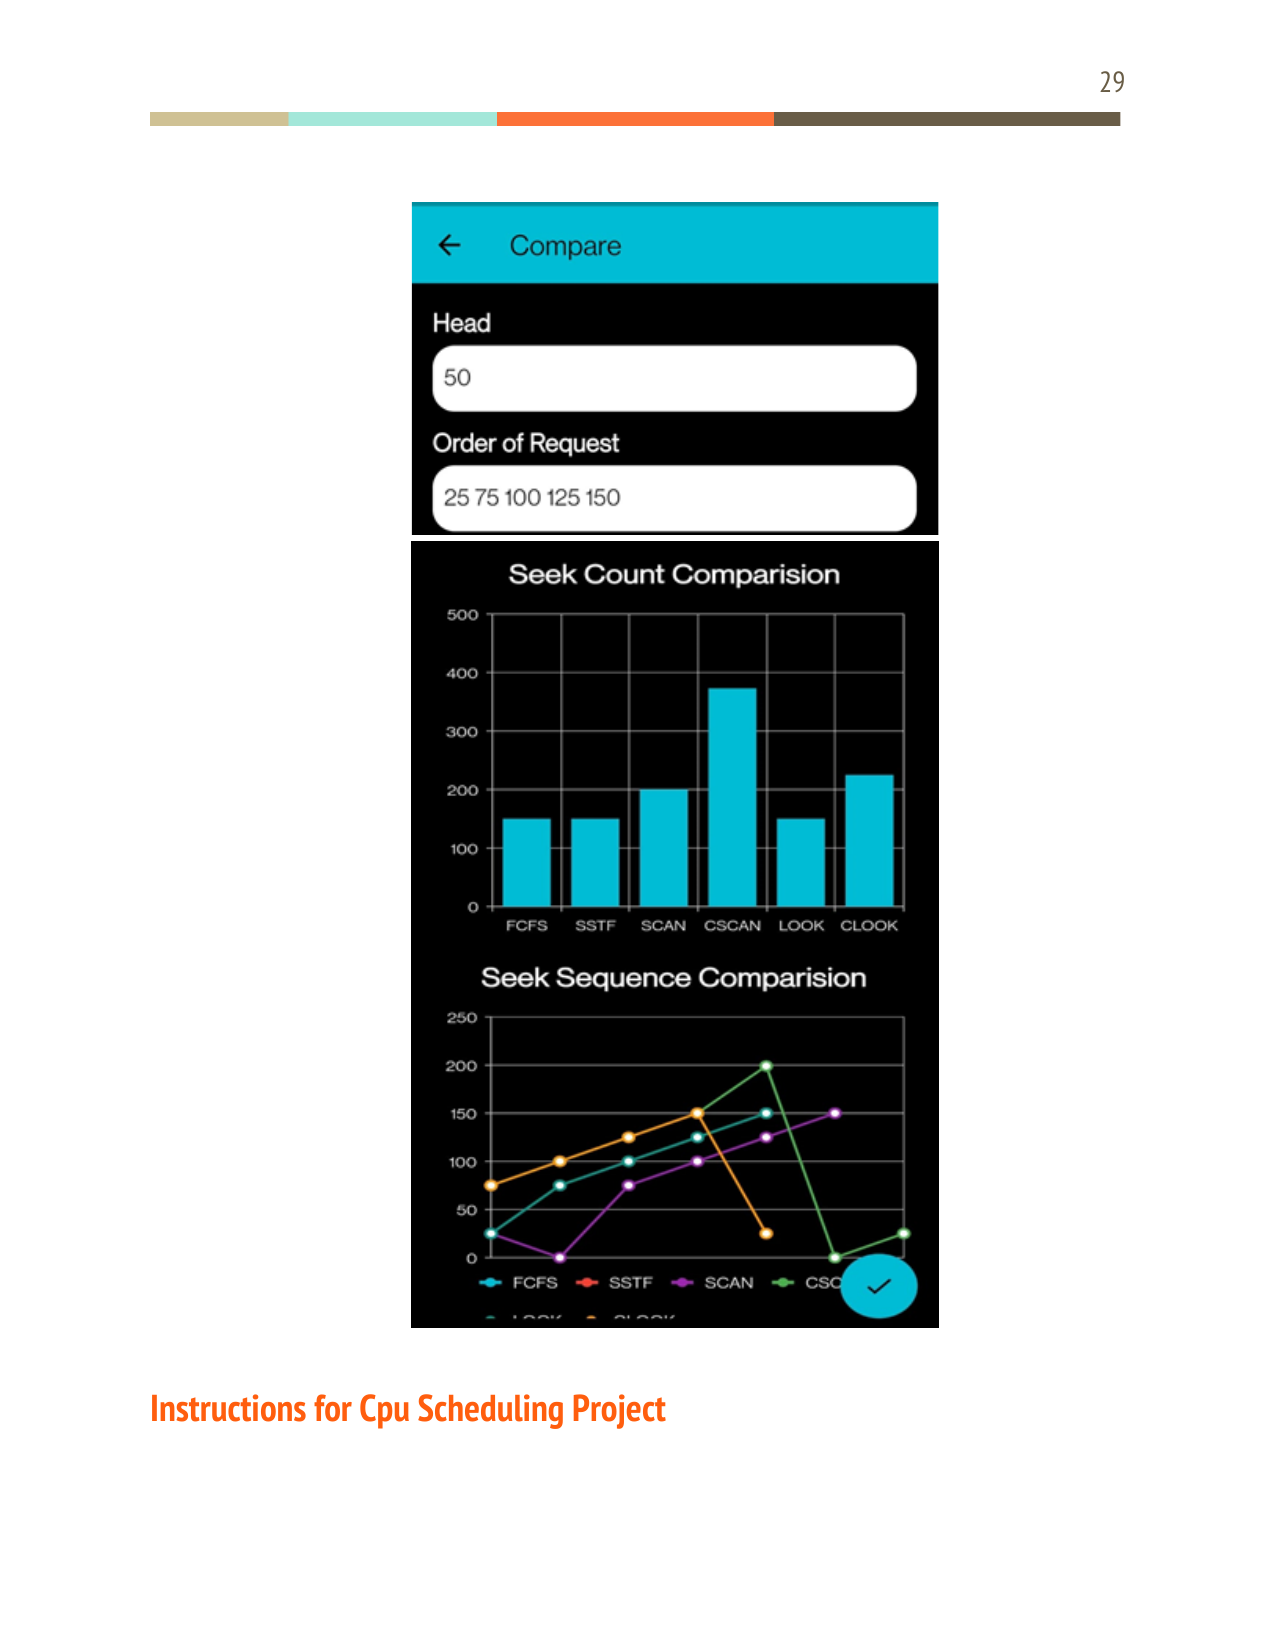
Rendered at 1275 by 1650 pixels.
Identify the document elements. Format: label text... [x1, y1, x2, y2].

picture [150, 112, 1121, 126]
picture [411, 541, 939, 1328]
picture [411, 202, 939, 535]
subtitle Instructions for Cpu Scheduling Project [150, 1383, 1125, 1432]
